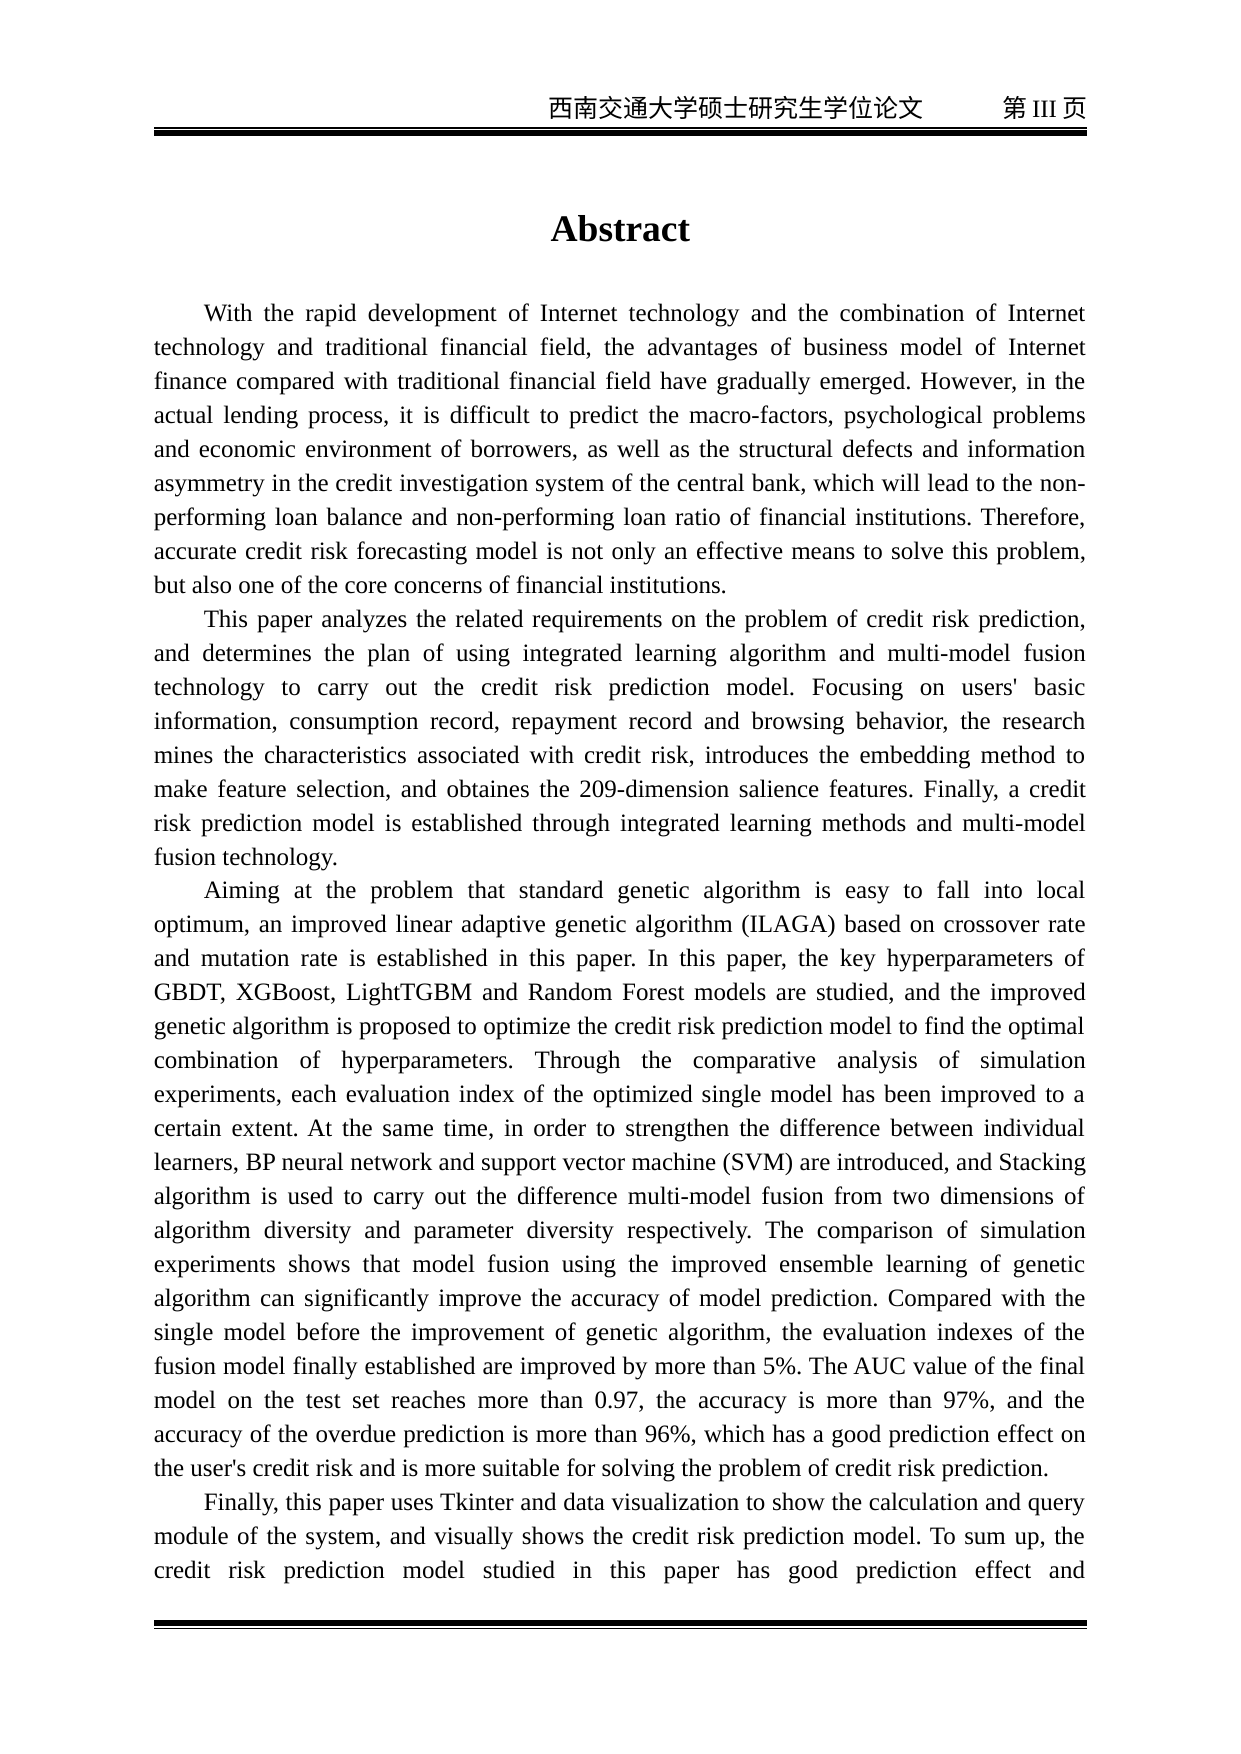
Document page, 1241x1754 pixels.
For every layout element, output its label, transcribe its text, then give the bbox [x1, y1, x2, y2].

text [153, 1484, 1087, 1586]
text With the rapid development of Internet technology and the combination of Internet technology and traditional financial field, the advantages of business model of Internet finance compared with traditional financial field have gradually emerged. However, in the actual lending process, it is difficult to predict the macro-factors, psychological problems and economic environment of borrowers, as well as the structural defects and information asymmetry in the credit investigation system of the central bank, which will lead to the non-performing loan balance and non-performing loan ratio of financial institutions. Therefore, accurate credit risk forecasting model is not only an effective means to solve this problem, but also one of the core concerns of financial institutions. [153, 296, 1087, 601]
text Aiming at the problem that standard genetic algorithm is easy to fall into local optimum, an improved linear adaptive genetic algorithm (ILAGA) based on crossover rate and mutation rate is established in this paper. In this paper, the key hyperparameters of GBDT, XGBoost, LightTGBM and Random Forest models are studied, and the improved genetic algorithm is proposed to optimize the credit risk prediction model to find the optimal combination of hyperparameters. Through the comparative analysis of simulation experiments, each evaluation index of the optimized single model has been improved to a certain extent. At the same time, in order to strengthen the difference between individual learners, BP neural network and support vector machine (SVM) are introduced, and Stacking algorithm is used to carry out the difference multi-model fusion from two dimensions of algorithm diversity and parameter diversity respectively. The comparison of simulation experiments shows that model fusion using the improved ensemble learning of genetic algorithm can significantly improve the accuracy of model prediction. Compared with the single model before the improvement of genetic algorithm, the evaluation indexes of the fusion model finally established are improved by more than 5%. The AUC value of the final model on the test set reaches more than 0.97, the accuracy is more than 97%, and the accuracy of the overdue prediction is more than 96%, which has a good prediction effect on the user's credit risk and is more suitable for solving the problem of credit risk prediction. [153, 873, 1087, 1484]
text This paper analyzes the related requirements on the problem of credit risk prediction, and determines the plan of using integrated learning algorithm and multi-model fusion technology to carry out the credit risk prediction model. Focusing on users' basic information, consumption record, repayment record and browsing behavior, the research mines the characteristics associated with credit risk, introduces the embedding method to make feature selection, and obtaines the 209-dimension salience features. Finally, a credit risk prediction model is established through integrated learning methods and multi-model fusion technology. [153, 601, 1087, 873]
text Abstract [153, 194, 1087, 262]
